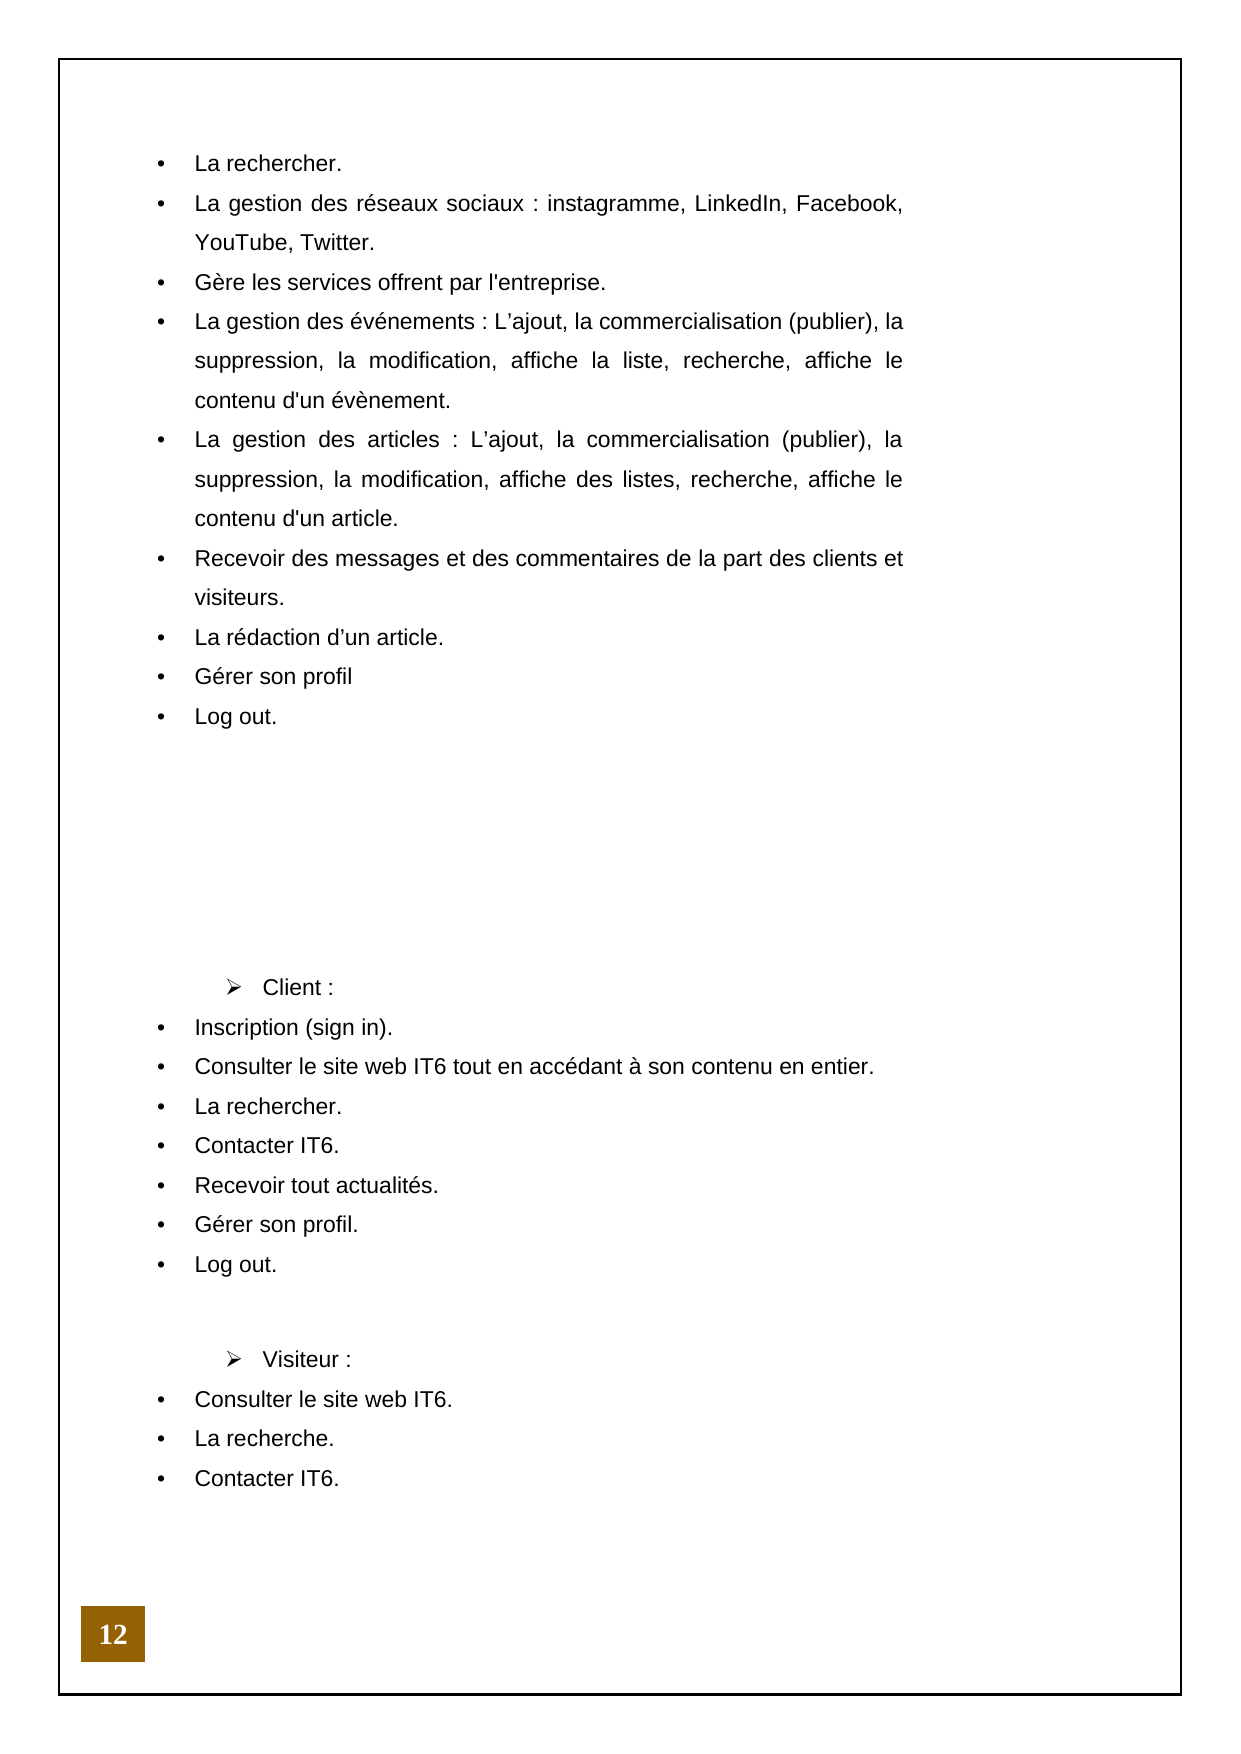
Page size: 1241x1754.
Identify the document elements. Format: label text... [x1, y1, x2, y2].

list Consulter le site web IT6 tout en accédant à son contenu en entier. [157, 1053, 903, 1079]
list Recevoir des messages et des commentaires de la part des clients et visiteurs. [157, 545, 903, 611]
list Recevoir tout actualités. [157, 1172, 903, 1198]
list Log out. [157, 1251, 903, 1277]
list Contacter IT6. [157, 1464, 903, 1491]
list Contacter IT6. [157, 1132, 903, 1158]
list Client : [225, 974, 903, 1001]
list La rechercher. [157, 150, 903, 176]
list Inscription (sign in). [157, 1014, 903, 1040]
list Consulter le site web IT6. [157, 1386, 903, 1412]
list La gestion des événements : L’ajout, la commercialisation (publier), la suppression, la modification, affiche la liste, recherche, affiche le contenu d'un évènement. [157, 308, 903, 413]
list Gérer son profil. [157, 1211, 903, 1237]
list Gère les services offrent par l'entreprise. [157, 268, 903, 295]
list Visiteur : [225, 1346, 903, 1372]
list La rédaction d’un article. [157, 624, 903, 650]
list La recherche. [157, 1425, 903, 1451]
list La gestion des articles : L’ajout, la commercialisation (publier), la suppression, la modification, affiche des listes, recherche, affiche le contenu d'un article. [157, 426, 903, 532]
list Gérer son profil [157, 663, 903, 689]
list La gestion des réseaux sociaux : instagramme, LinkedIn, Facebook, YouTube, Twitter. [157, 189, 903, 255]
list La rechercher. [157, 1093, 903, 1119]
list Log out. [157, 703, 903, 729]
